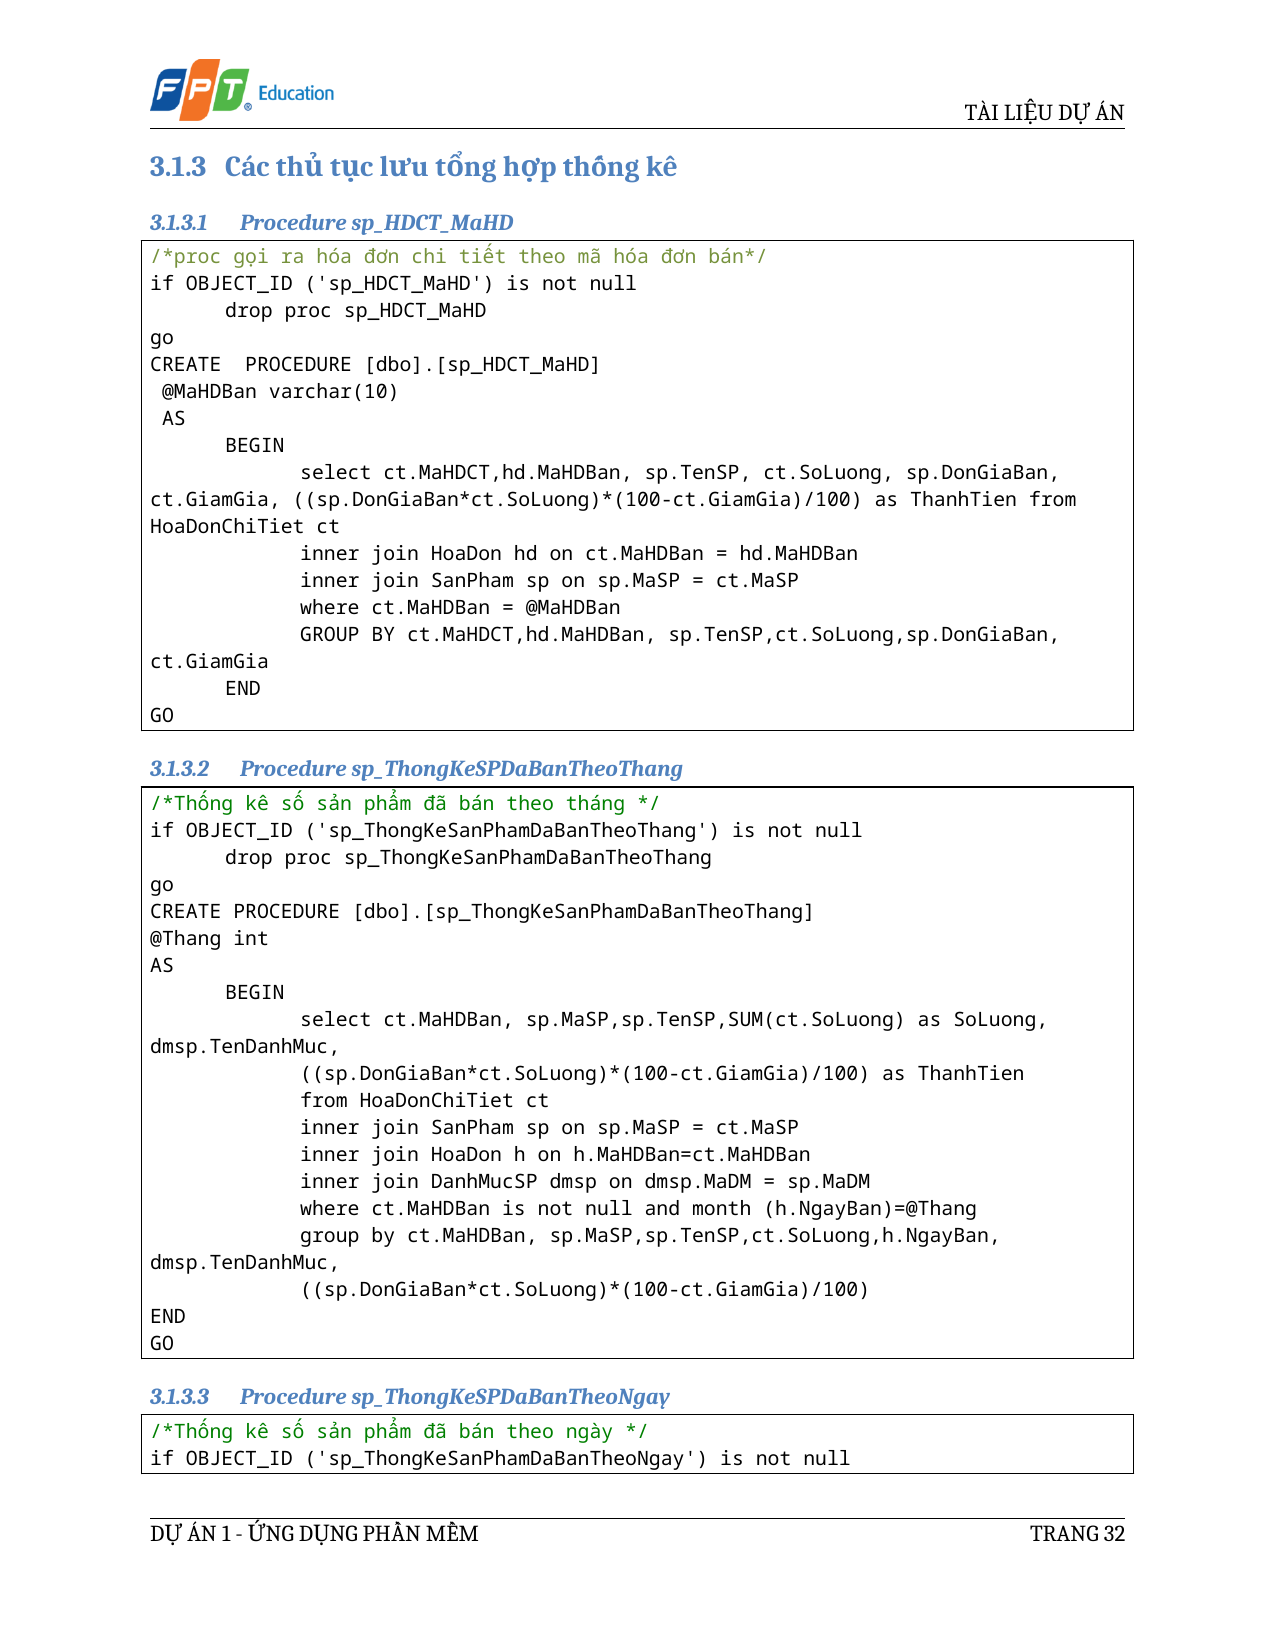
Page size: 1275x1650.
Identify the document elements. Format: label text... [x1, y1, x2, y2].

text BEGIN [150, 978, 1125, 1005]
text @MaHDBan varchar(10) [150, 378, 1125, 404]
text GO [142, 698, 1133, 730]
subtitle Các thủ tục lưu tổng hợp thống kê [150, 150, 1125, 183]
text /*Thống kê số sản phẩm đã bán theo tháng */ [142, 788, 1133, 817]
text group by ct.MaHDBan, sp.MaSP,sp.TenSP,ct.SoLuong,h.NgayBan, dmsp.TenDanhMuc, [150, 1221, 1125, 1275]
text drop proc sp_ThongKeSanPhamDaBanTheoThang [150, 843, 1125, 871]
text if OBJECT_ID ('sp_ThongKeSanPhamDaBanTheoThang') is not null [150, 817, 1125, 843]
text AS [150, 951, 1125, 978]
text GROUP BY ct.MaHDCT,hd.MaHDBan, sp.TenSP,ct.SoLuong,sp.DonGiaBan, ct.GiamGia [150, 620, 1125, 674]
text END [150, 1302, 1125, 1326]
text CREATE PROCEDURE [dbo].[sp_ThongKeSanPhamDaBanTheoThang] [150, 897, 1125, 924]
text from HoaDonChiTiet ct [150, 1086, 1125, 1113]
subtitle Procedure sp_ThongKeSPDaBanTheoThang [150, 756, 1125, 783]
text go [150, 324, 1125, 351]
text inner join SanPham sp on sp.MaSP = ct.MaSP [150, 566, 1125, 593]
text if OBJECT_ID ('sp_HDCT_MaHD') is not null [150, 270, 1125, 297]
text /*proc gọi ra hóa đơn chi tiết theo mã hóa đơn bán*/ [142, 241, 1133, 270]
text inner join DanhMucSP dmsp on dmsp.MaDM = sp.MaDM [150, 1167, 1125, 1194]
text inner join SanPham sp on sp.MaSP = ct.MaSP [150, 1113, 1125, 1140]
text where ct.MaHDBan is not null and month (h.NgayBan)=@Thang [150, 1194, 1125, 1221]
text select ct.MaHDBan, sp.MaSP,sp.TenSP,SUM(ct.SoLuong) as SoLuong, dmsp.TenDanhMuc, [150, 1005, 1125, 1059]
subtitle Procedure sp_HDCT_MaHD [150, 209, 1125, 236]
subtitle Procedure sp_ThongKeSPDaBanTheoNgay [150, 1384, 1125, 1410]
text select ct.MaHDCT,hd.MaHDBan, sp.TenSP, ct.SoLuong, sp.DonGiaBan, ct.GiamGia, ((sp.DonGiaBan*ct.SoLuong)*(100-ct.GiamGia)/100) as ThanhTien from HoaDonChiTiet ct [150, 458, 1125, 539]
text GO [142, 1326, 1133, 1358]
text /*Thống kê số sản phẩm đã bán theo ngày */ [142, 1415, 1133, 1441]
text @Thang int [150, 924, 1125, 951]
text CREATE PROCEDURE [dbo].[sp_HDCT_MaHD] [150, 351, 1125, 378]
text END [150, 674, 1125, 698]
text ((sp.DonGiaBan*ct.SoLuong)*(100-ct.GiamGia)/100) [150, 1275, 1125, 1302]
text go [150, 871, 1125, 897]
text BEGIN [150, 432, 1125, 458]
text where ct.MaHDBan = @MaHDBan [150, 593, 1125, 620]
text ((sp.DonGiaBan*ct.SoLuong)*(100-ct.GiamGia)/100) as ThanhTien [150, 1059, 1125, 1086]
text AS [150, 404, 1125, 432]
text inner join HoaDon h on h.MaHDBan=ct.MaHDBan [150, 1140, 1125, 1167]
text drop proc sp_HDCT_MaHD [150, 297, 1125, 324]
text inner join HoaDon hd on ct.MaHDBan = hd.MaHDBan [150, 539, 1125, 566]
picture [150, 59, 336, 121]
text if OBJECT_ID ('sp_ThongKeSanPhamDaBanTheoNgay') is not null [142, 1441, 1133, 1473]
